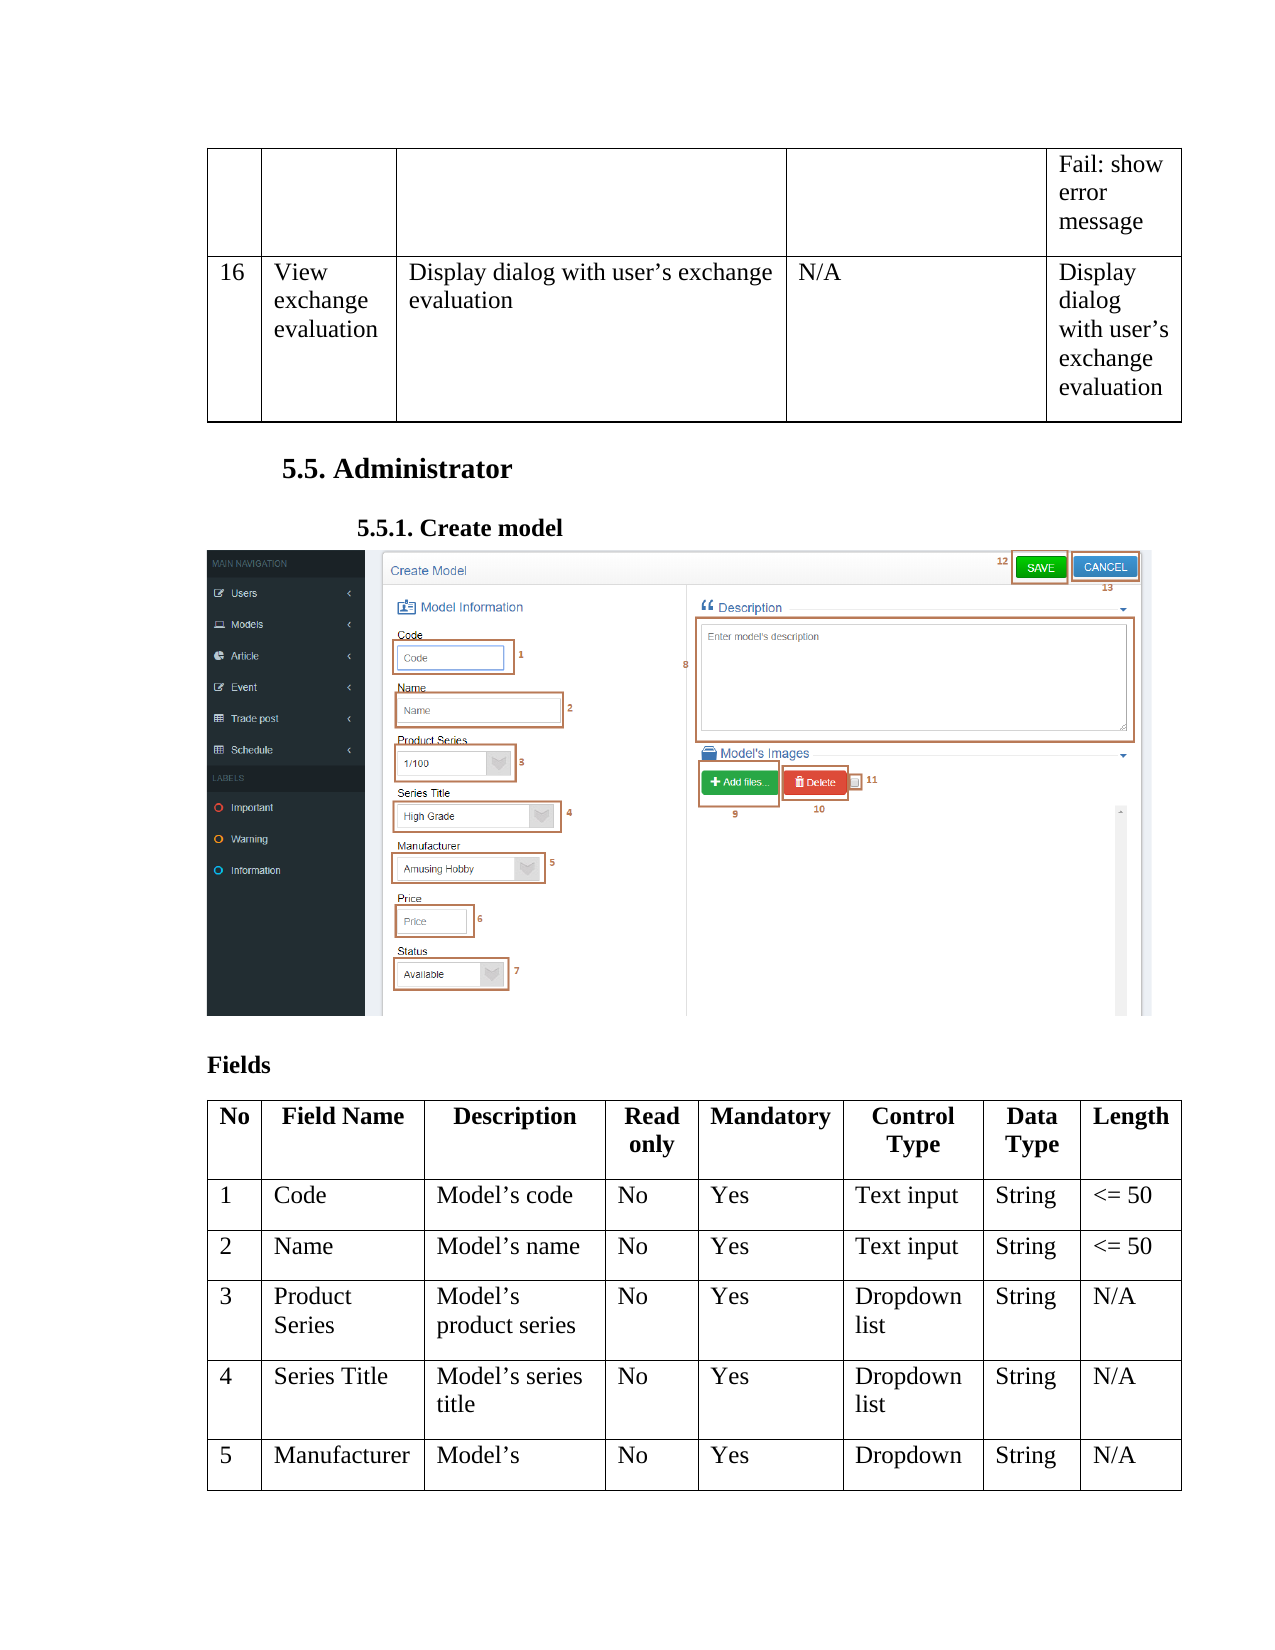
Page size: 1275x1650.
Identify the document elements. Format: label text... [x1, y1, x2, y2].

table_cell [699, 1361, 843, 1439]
text Fields [207, 1050, 1157, 1079]
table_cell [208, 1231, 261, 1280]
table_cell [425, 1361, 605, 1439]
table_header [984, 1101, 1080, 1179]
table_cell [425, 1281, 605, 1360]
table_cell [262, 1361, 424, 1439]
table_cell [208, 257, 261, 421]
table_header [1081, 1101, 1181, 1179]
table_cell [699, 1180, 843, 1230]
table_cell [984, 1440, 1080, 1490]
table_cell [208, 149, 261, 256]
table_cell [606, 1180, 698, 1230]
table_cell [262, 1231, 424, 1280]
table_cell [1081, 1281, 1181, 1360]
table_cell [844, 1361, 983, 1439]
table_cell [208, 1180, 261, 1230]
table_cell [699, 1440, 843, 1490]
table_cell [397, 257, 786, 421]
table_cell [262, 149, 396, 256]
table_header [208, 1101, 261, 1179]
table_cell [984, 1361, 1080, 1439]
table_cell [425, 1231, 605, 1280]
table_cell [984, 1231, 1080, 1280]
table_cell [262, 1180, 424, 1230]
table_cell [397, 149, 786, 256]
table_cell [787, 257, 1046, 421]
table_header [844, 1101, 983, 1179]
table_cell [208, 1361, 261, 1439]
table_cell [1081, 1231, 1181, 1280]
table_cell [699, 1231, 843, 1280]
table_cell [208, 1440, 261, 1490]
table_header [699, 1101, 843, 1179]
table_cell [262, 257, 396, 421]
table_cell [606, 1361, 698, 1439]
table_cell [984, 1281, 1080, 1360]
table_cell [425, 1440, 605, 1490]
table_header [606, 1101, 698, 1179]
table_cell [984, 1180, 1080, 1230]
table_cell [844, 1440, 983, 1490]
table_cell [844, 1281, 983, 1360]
picture [206, 550, 1152, 1016]
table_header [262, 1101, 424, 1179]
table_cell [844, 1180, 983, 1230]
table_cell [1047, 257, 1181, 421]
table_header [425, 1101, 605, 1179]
subtitle 5.5.1. Create model [207, 513, 1157, 542]
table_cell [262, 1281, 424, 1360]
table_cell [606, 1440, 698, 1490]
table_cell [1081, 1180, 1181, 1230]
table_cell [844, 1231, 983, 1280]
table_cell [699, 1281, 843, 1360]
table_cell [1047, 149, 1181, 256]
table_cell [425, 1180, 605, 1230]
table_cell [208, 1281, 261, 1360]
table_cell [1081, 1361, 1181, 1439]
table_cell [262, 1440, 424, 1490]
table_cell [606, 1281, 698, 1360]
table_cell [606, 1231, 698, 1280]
subtitle 5.5. Administrator [207, 452, 1157, 485]
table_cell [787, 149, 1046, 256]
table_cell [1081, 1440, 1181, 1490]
